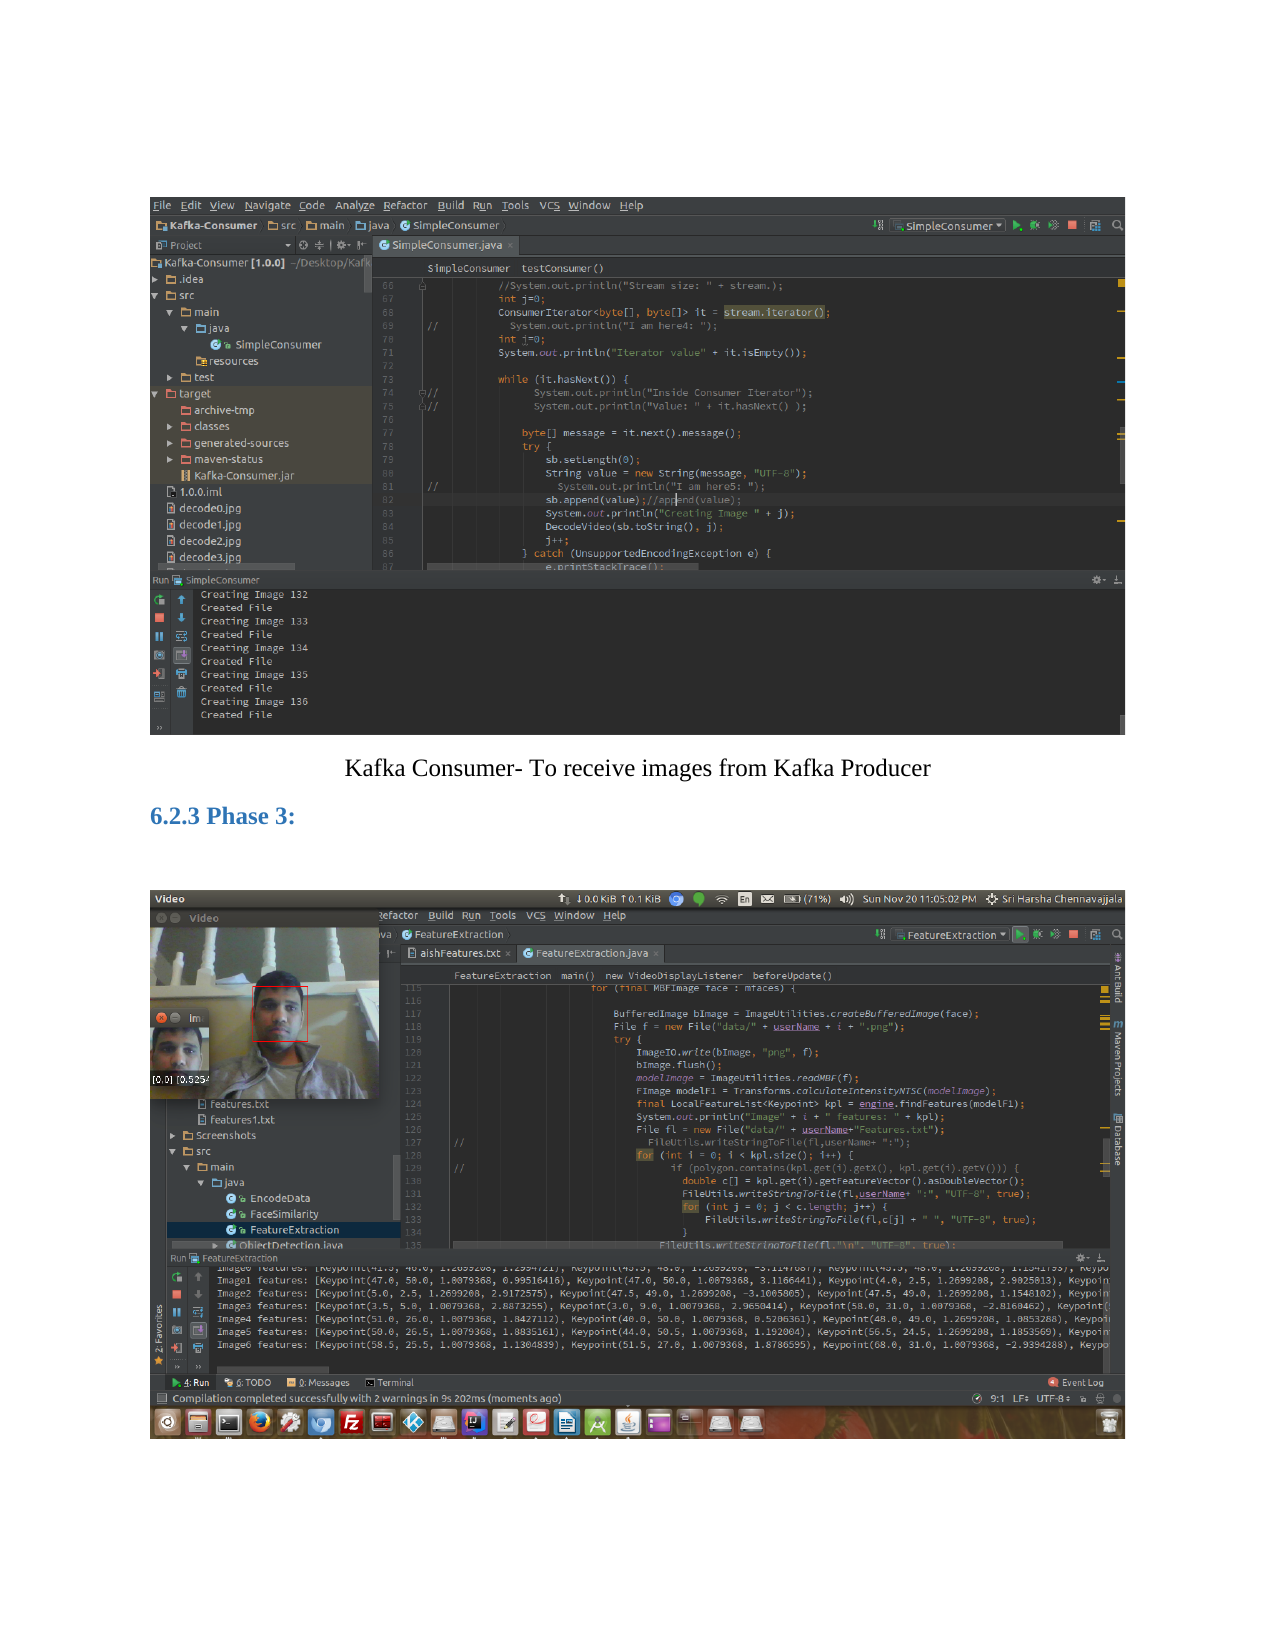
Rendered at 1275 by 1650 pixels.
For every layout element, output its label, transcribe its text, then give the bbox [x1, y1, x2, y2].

picture [150, 890, 1125, 1439]
text Kafka Consumer- To receive images from Kafka Producer [150, 753, 1125, 782]
picture [150, 197, 1125, 735]
subtitle 6.2.3 Phase 3: [150, 801, 1125, 829]
